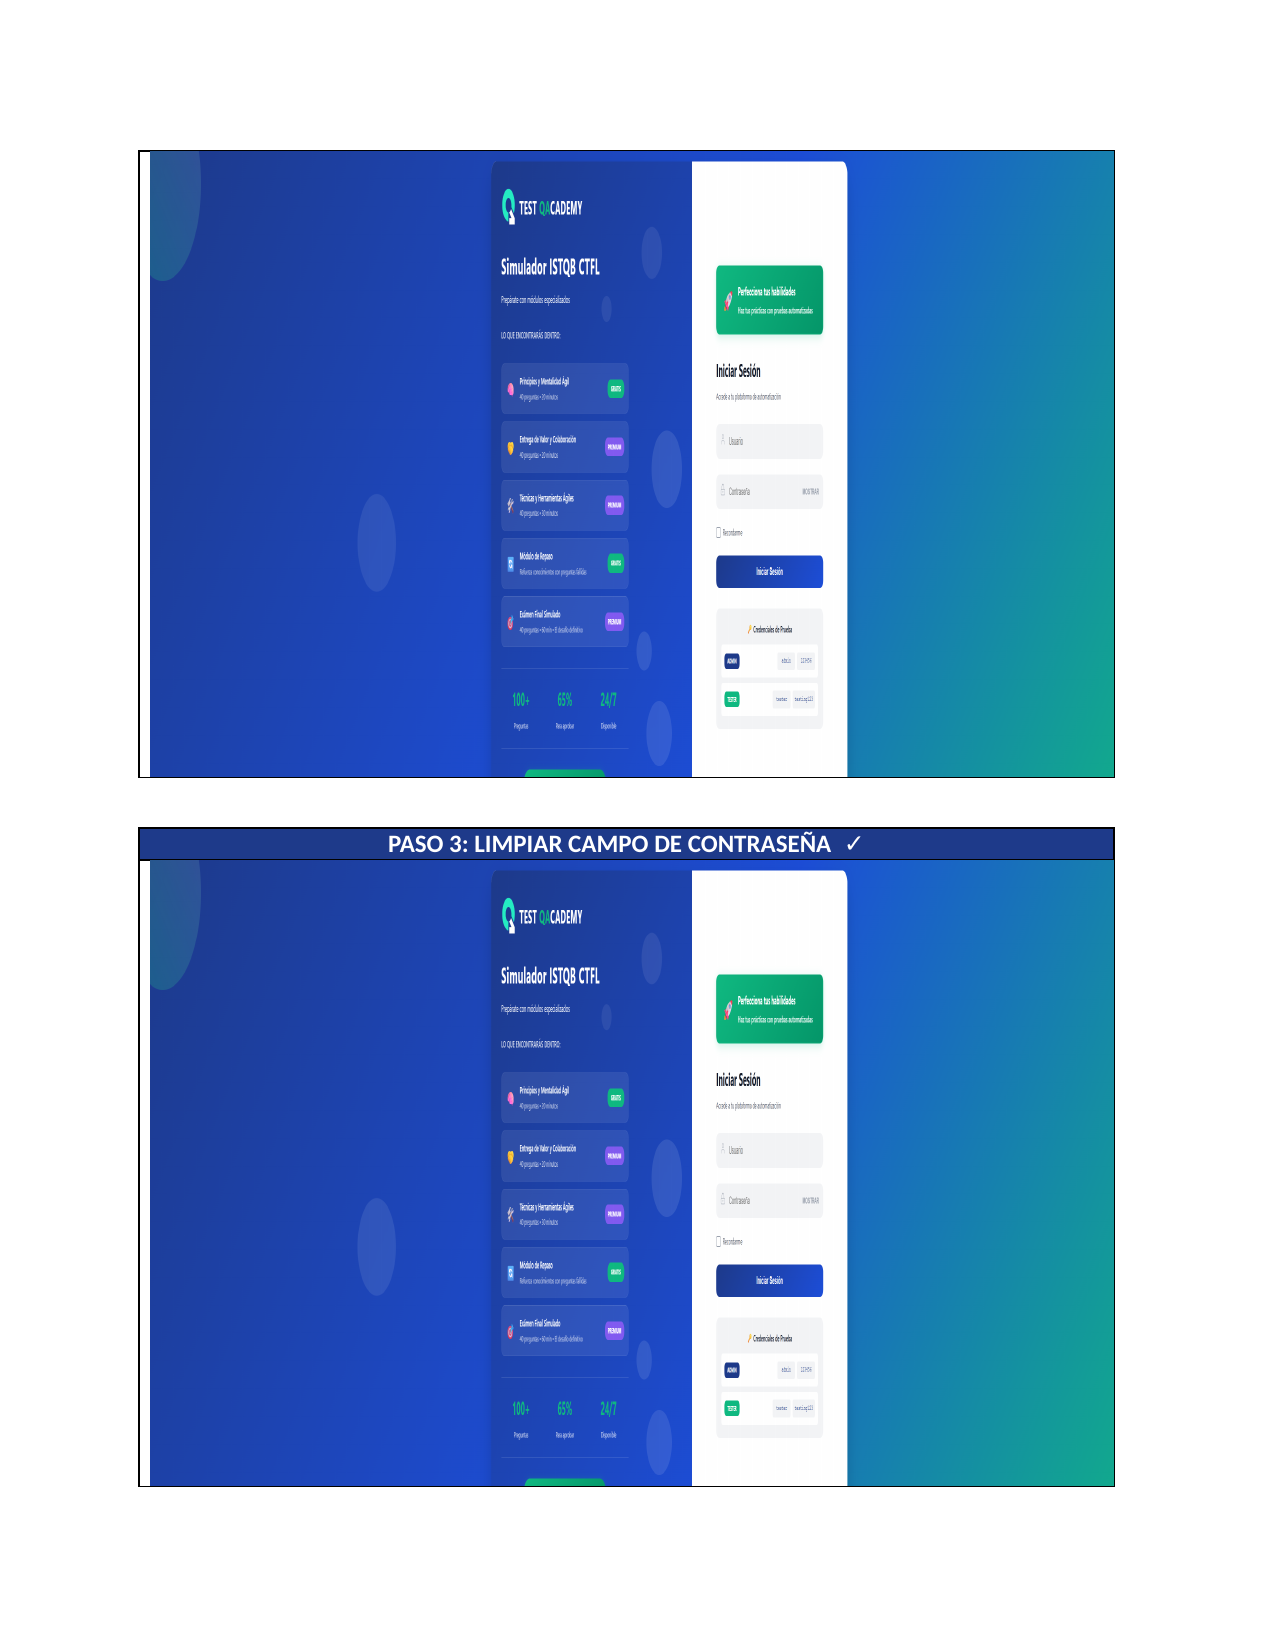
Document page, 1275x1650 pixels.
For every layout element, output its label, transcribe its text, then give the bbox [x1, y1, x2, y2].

picture [150, 151, 1114, 777]
table_header PASO 3: LIMPIAR CAMPO DE CONTRASEÑA ✓ [140, 835, 1113, 869]
table_cell [140, 870, 150, 1495]
picture [150, 870, 1114, 1496]
table_cell [140, 152, 150, 777]
